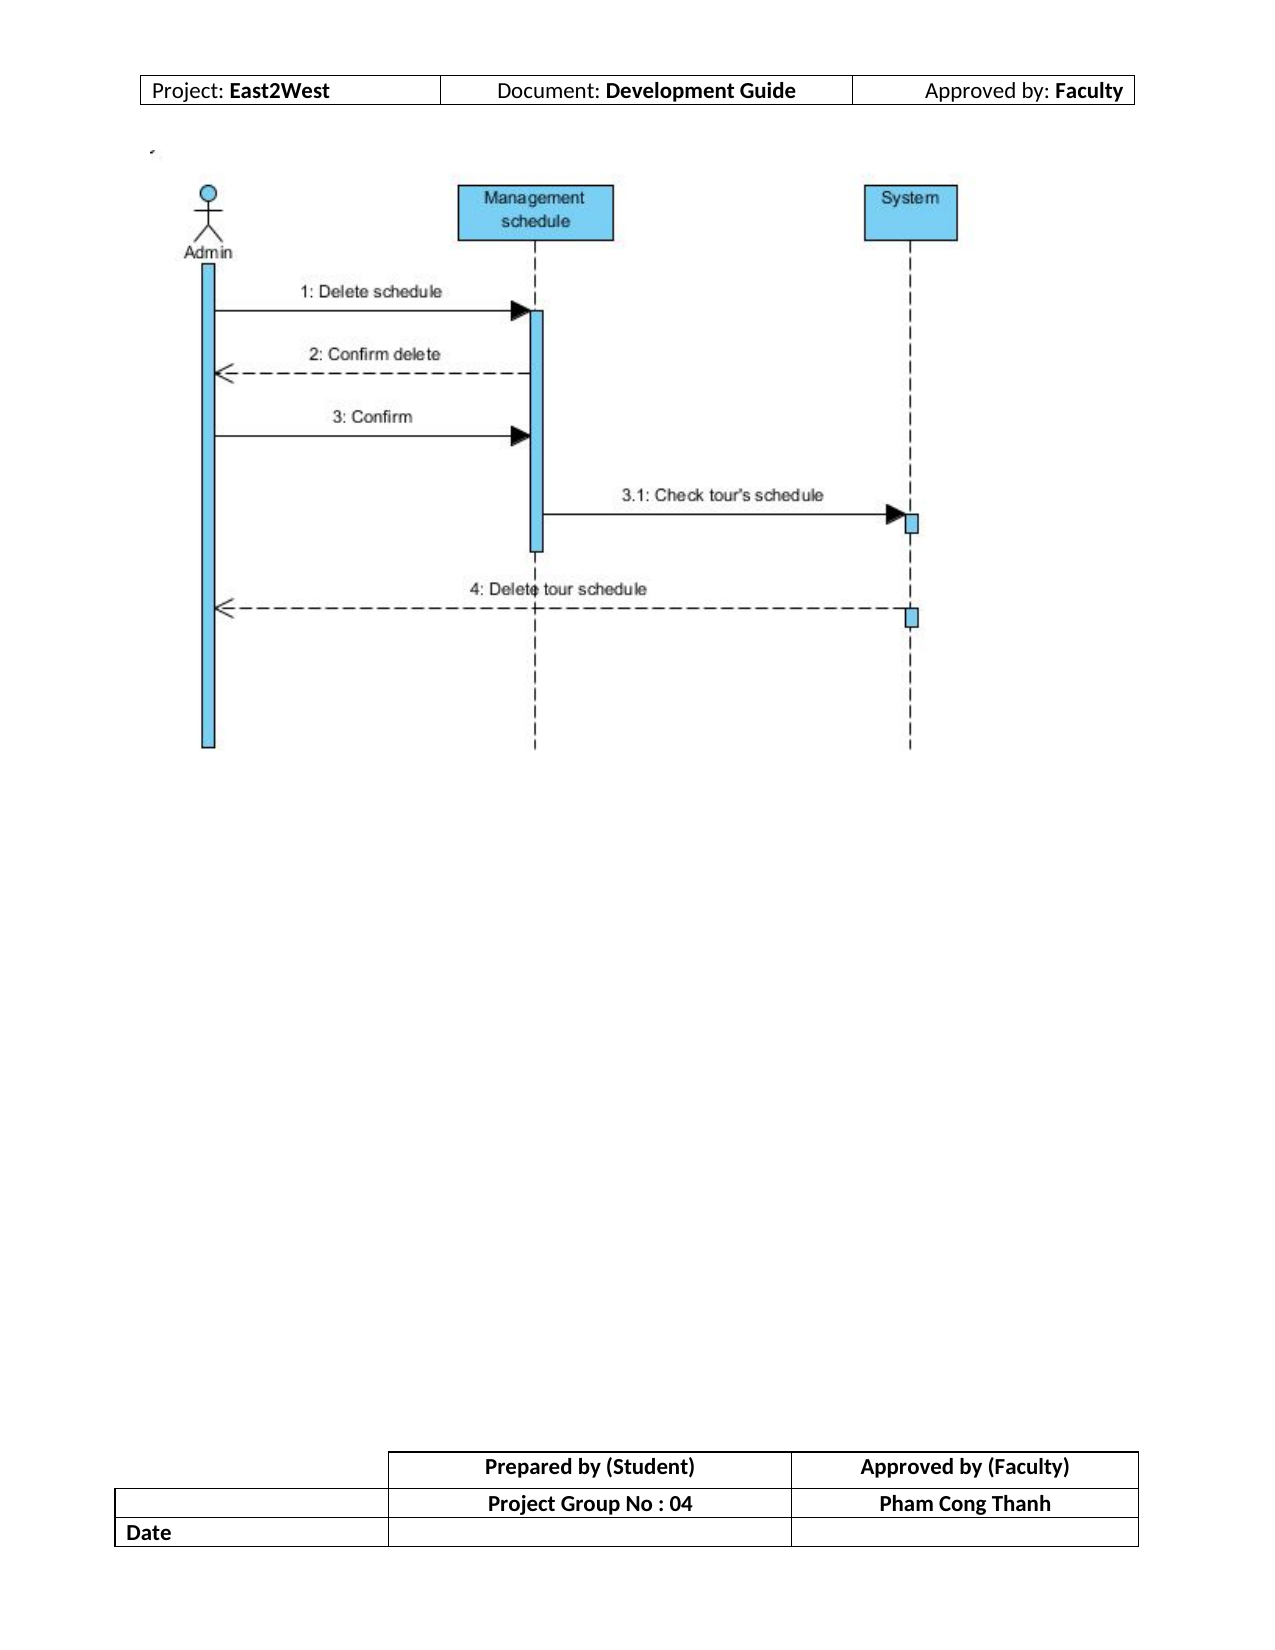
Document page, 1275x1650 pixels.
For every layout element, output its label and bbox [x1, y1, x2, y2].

picture [150, 150, 991, 780]
